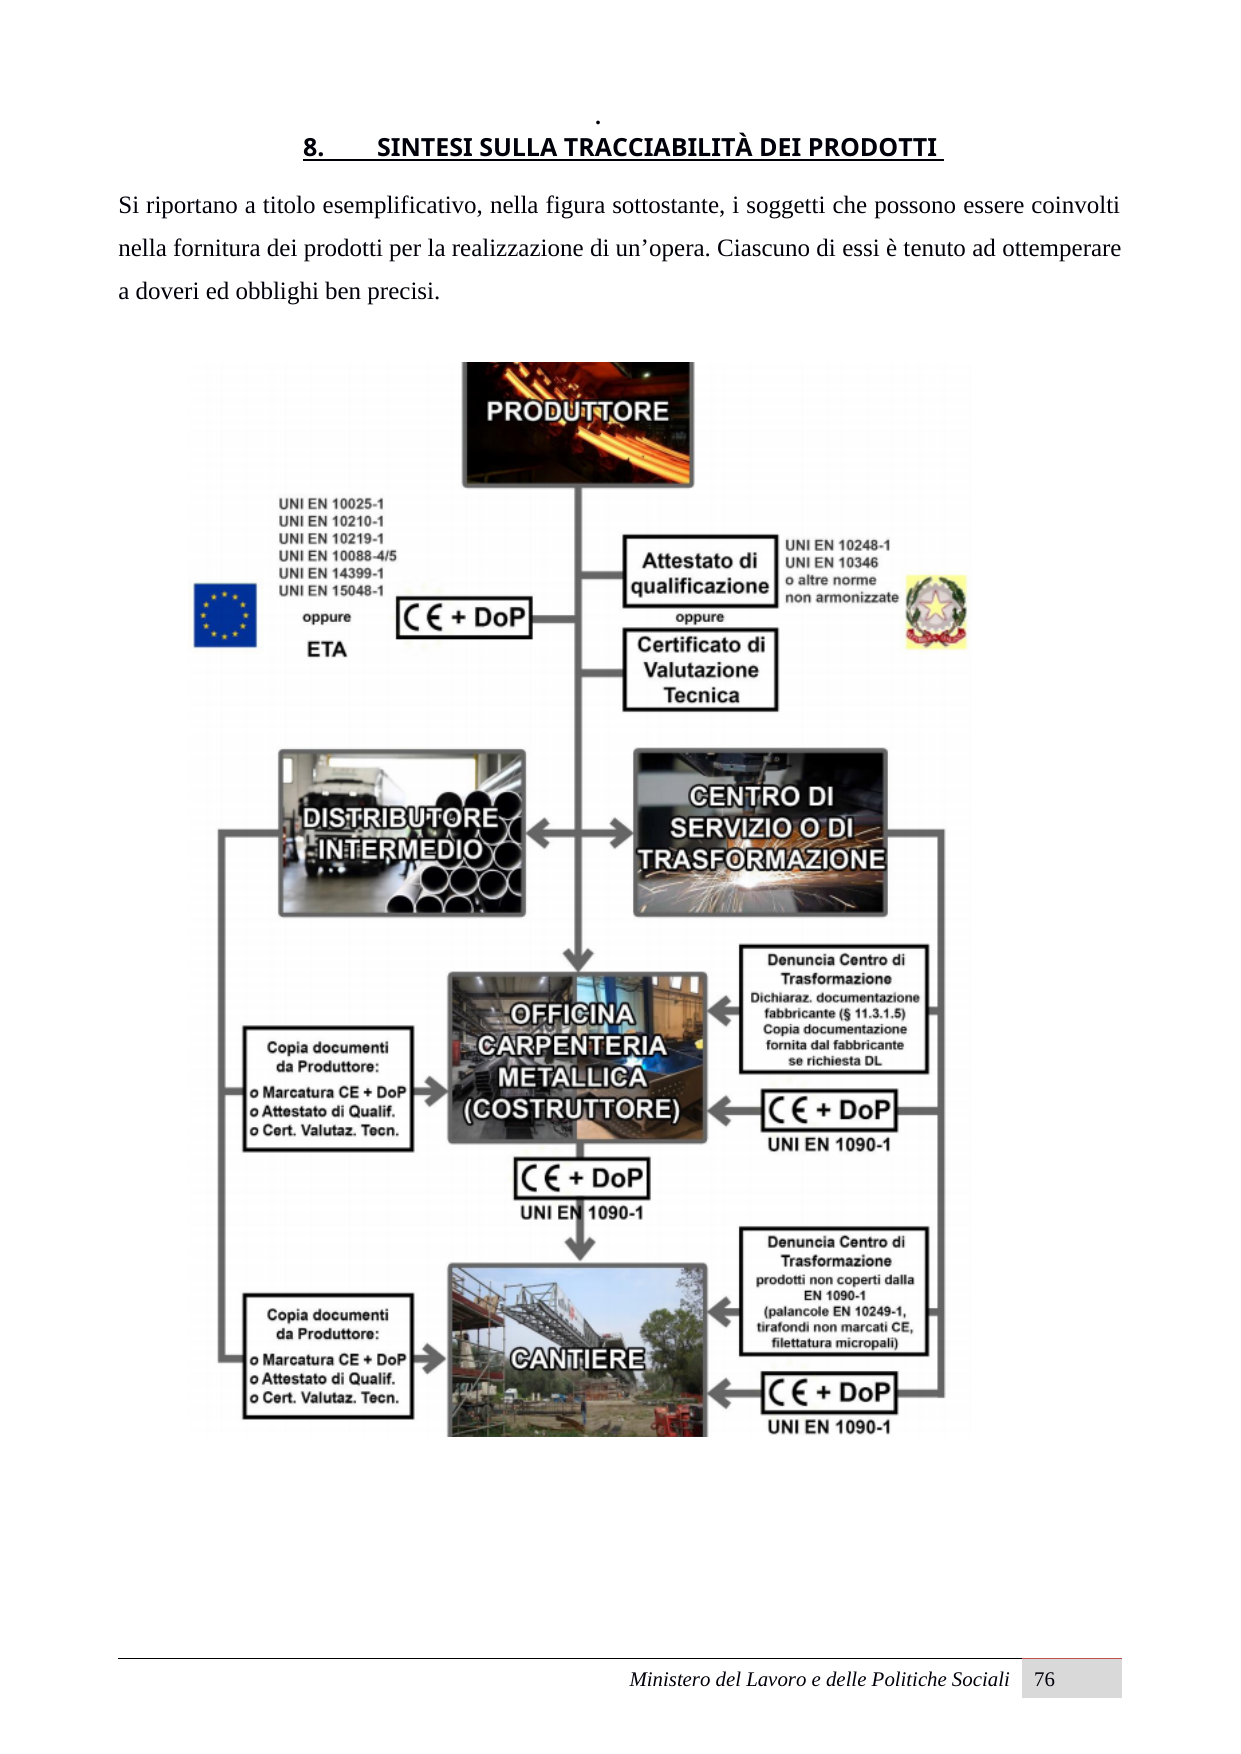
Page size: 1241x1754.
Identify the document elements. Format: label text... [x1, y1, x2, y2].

text Si riportano a titolo esemplificativo, nella figura sottostante, i soggetti che possono essere coinvolti nella fornitura dei prodotti per la realizzazione di un’opera. Ciascuno di essi è tenuto ad ottemperare a doveri ed obblighi ben precisi. [118, 190, 1122, 305]
picture [88, 362, 1152, 1437]
subtitle 8. SINTESI SULLA TRACCIABILITÀ DEI PRODOTTI [118, 130, 1122, 164]
